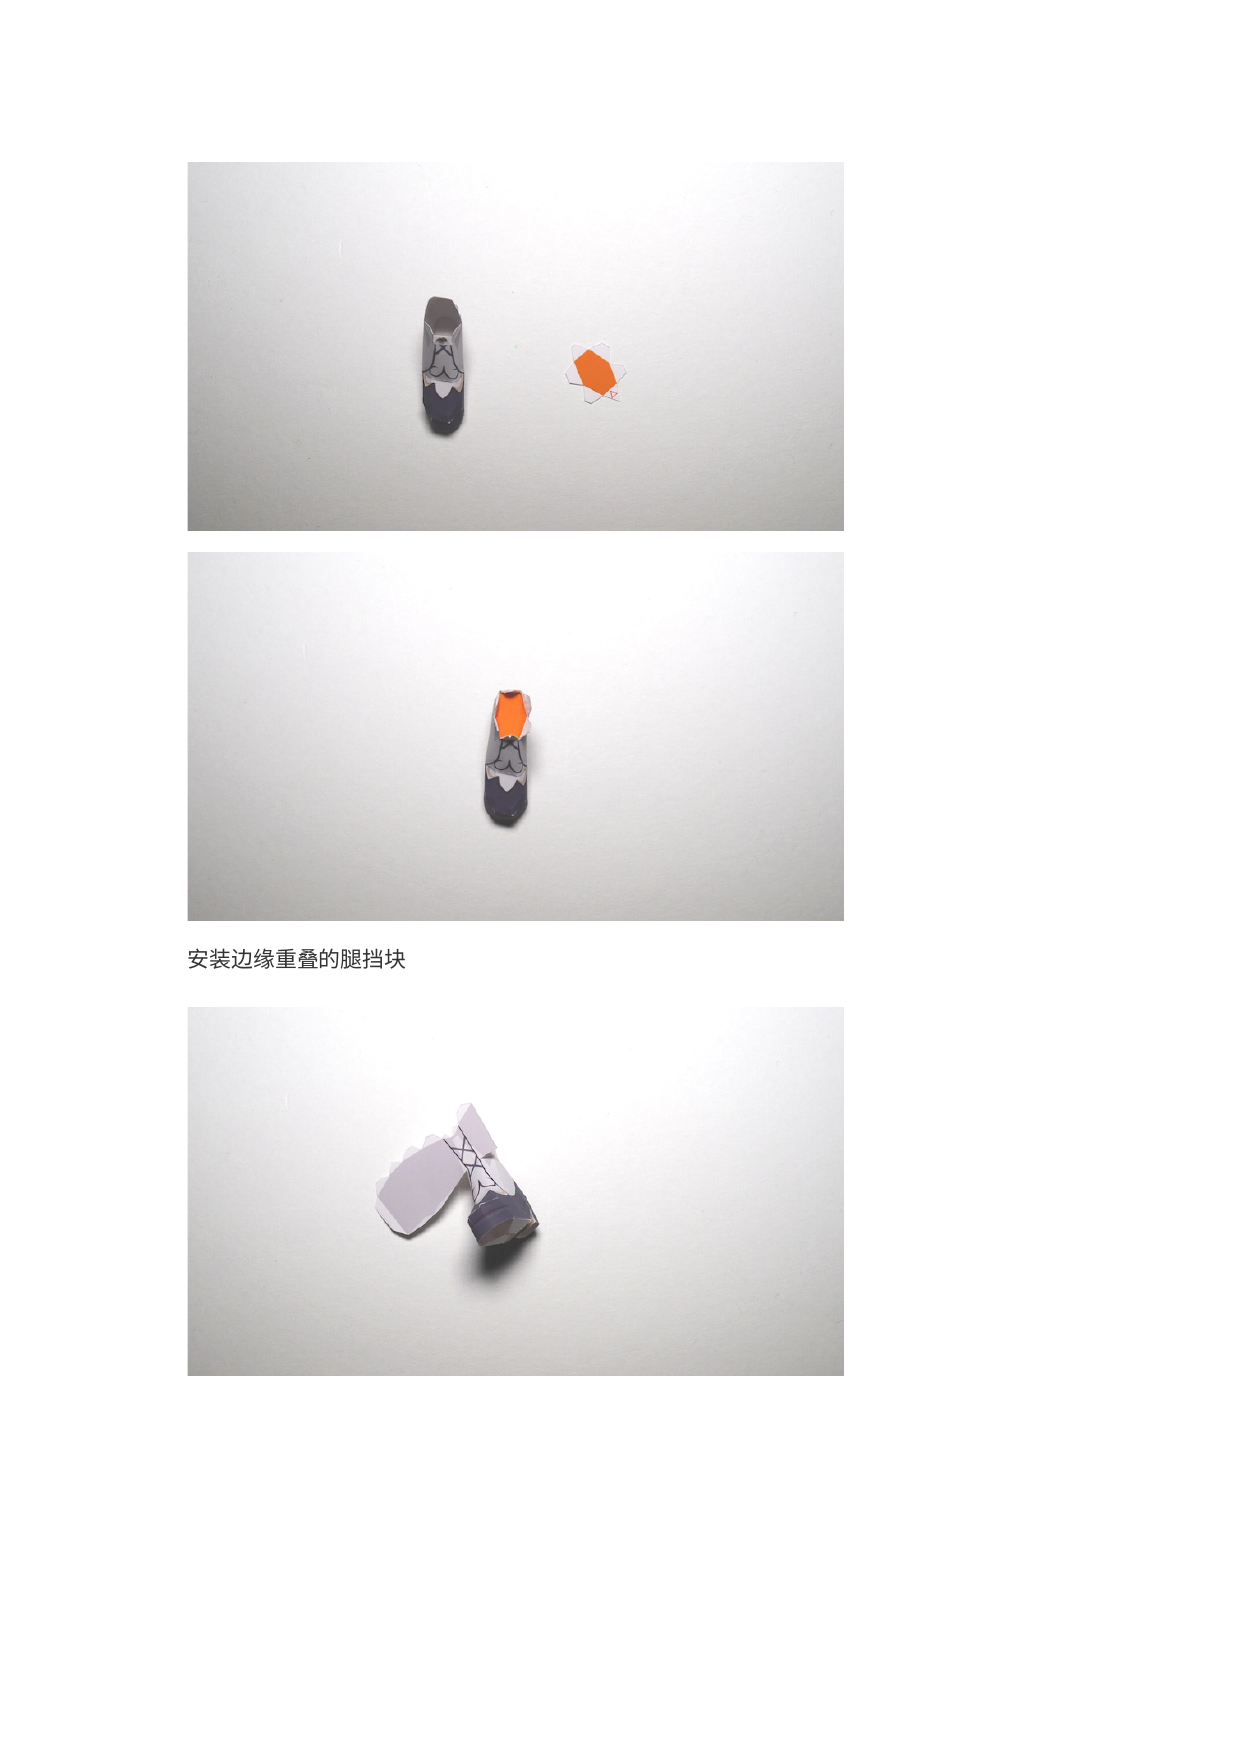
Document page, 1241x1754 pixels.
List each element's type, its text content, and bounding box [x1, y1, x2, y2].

picture [187, 1007, 844, 1376]
picture [187, 552, 844, 921]
text 安装边缘重叠的腿挡块 [187, 942, 1053, 974]
picture [187, 162, 844, 531]
